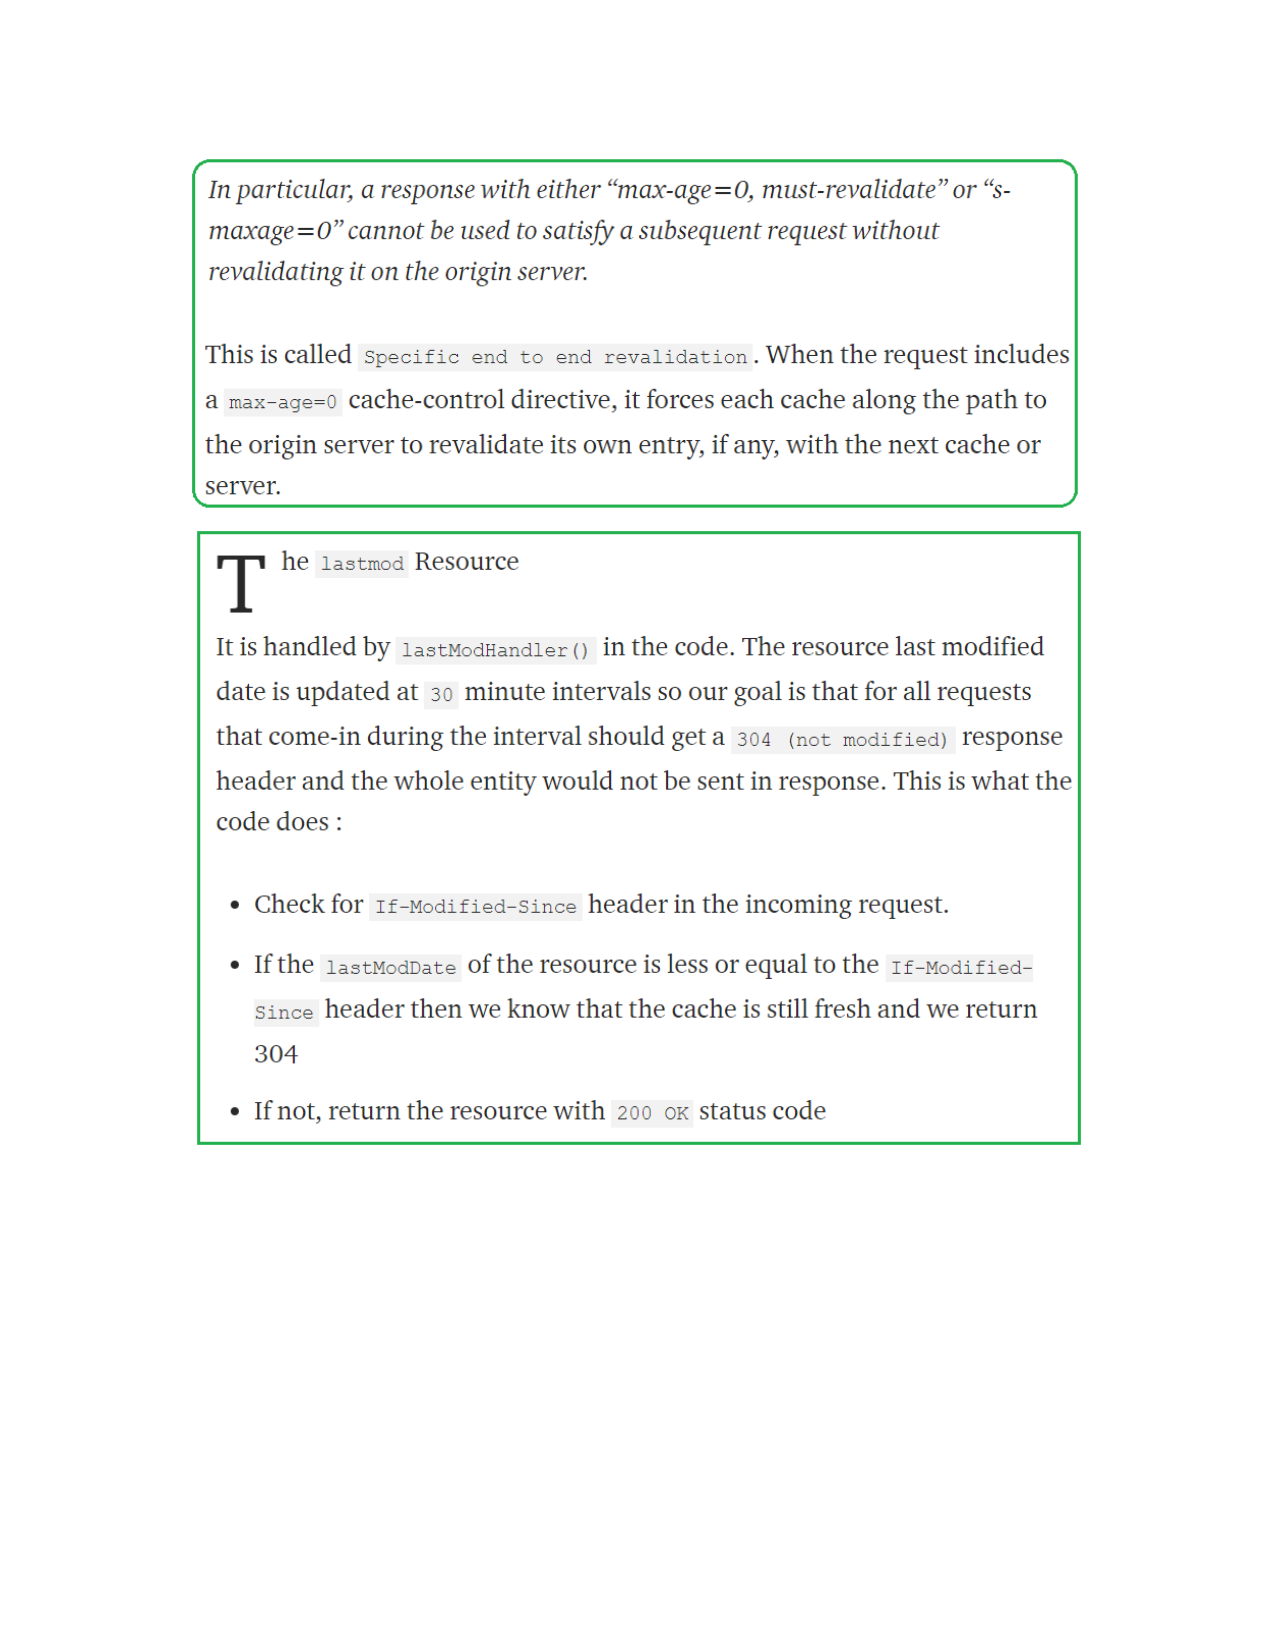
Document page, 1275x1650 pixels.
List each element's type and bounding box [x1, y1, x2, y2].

picture [187, 150, 1087, 522]
picture [187, 523, 1088, 1153]
